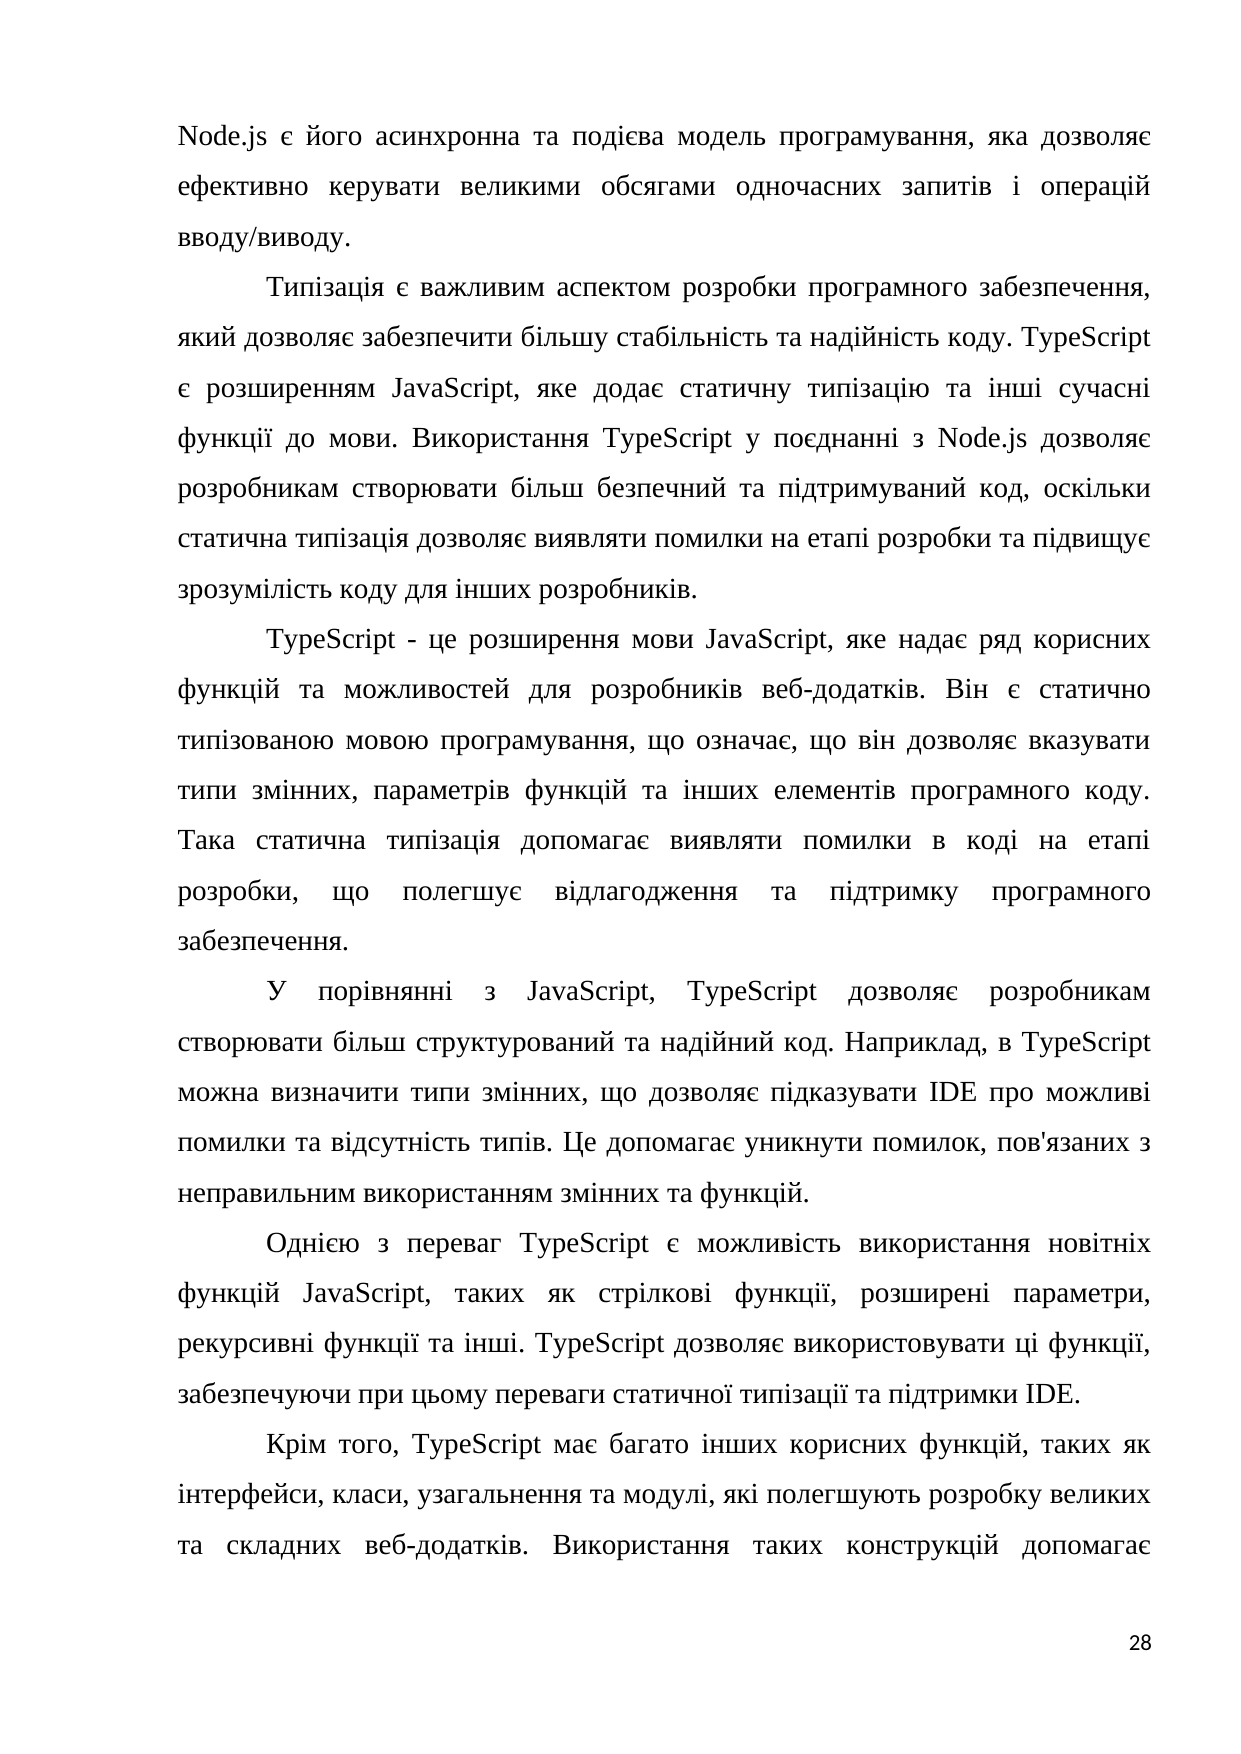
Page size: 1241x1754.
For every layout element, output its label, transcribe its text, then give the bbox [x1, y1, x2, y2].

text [177, 118, 1152, 252]
text У порівнянні з JavaScript, TypeScript дозволяє розробникам створювати більш структурований та надійний код. Наприклад, в TypeScript можна визначити типи змінних, що дозволяє підказувати IDE про можливі помилки та відсутність типів. Це допомагає уникнути помилок, пов'язаних з неправильним використанням змінних та функцій. [177, 973, 1152, 1208]
text Типізація є важливим аспектом розробки програмного забезпечення, який дозволяє забезпечити більшу стабільність та надійність коду. TypeScript є розширенням JavaScript, яке додає статичну типізацію та інші сучасні функції до мови. Використання TypeScript у поєднанні з Node.js дозволяє розробникам створювати більш безпечний та підтримуваний код, оскільки статична типізація дозволяє виявляти помилки на етапі розробки та підвищує зрозумілість коду для інших розробників. [177, 269, 1152, 604]
text TypeScript - це розширення мови JavaScript, яке надає ряд корисних функцій та можливостей для розробників веб-додатків. Він є статично типізованою мовою програмування, що означає, що він дозволяє вказувати типи змінних, параметрів функцій та інших елементів програмного коду. Така статична типізація допомагає виявляти помилки в коді на етапі розробки, що полегшує відлагодження та підтримку програмного забезпечення. [177, 621, 1152, 957]
text Однією з переваг TypeScript є можливість використання новітніх функцій JavaScript, таких як стрілкові функції, розширені параметри, рекурсивні функції та інші. TypeScript дозволяє використовувати ці функції, забезпечуючи при цьому переваги статичної типізації та підтримки IDE. [177, 1225, 1152, 1409]
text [177, 1426, 1152, 1560]
